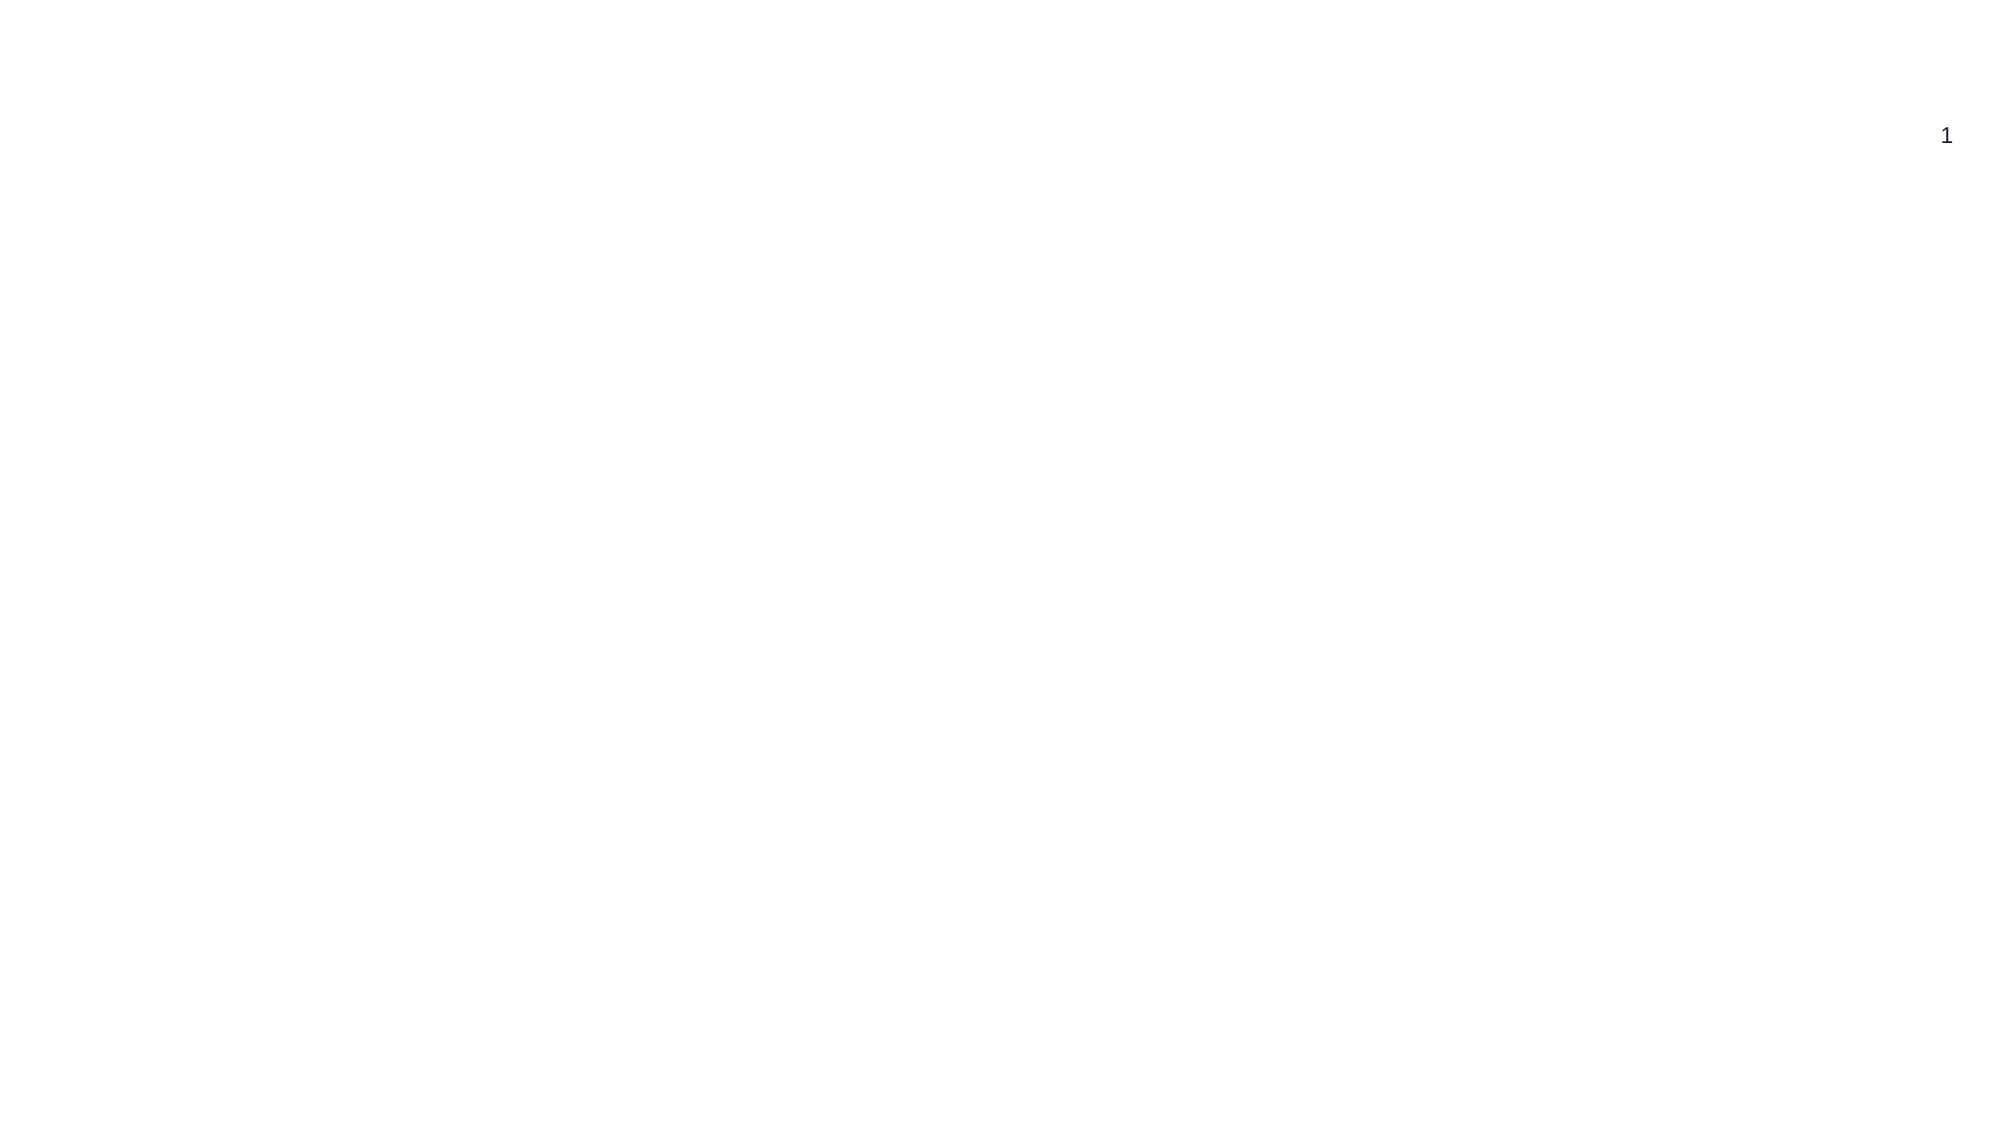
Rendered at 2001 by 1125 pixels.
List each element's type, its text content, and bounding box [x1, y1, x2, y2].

text 1 [87, 122, 1953, 148]
